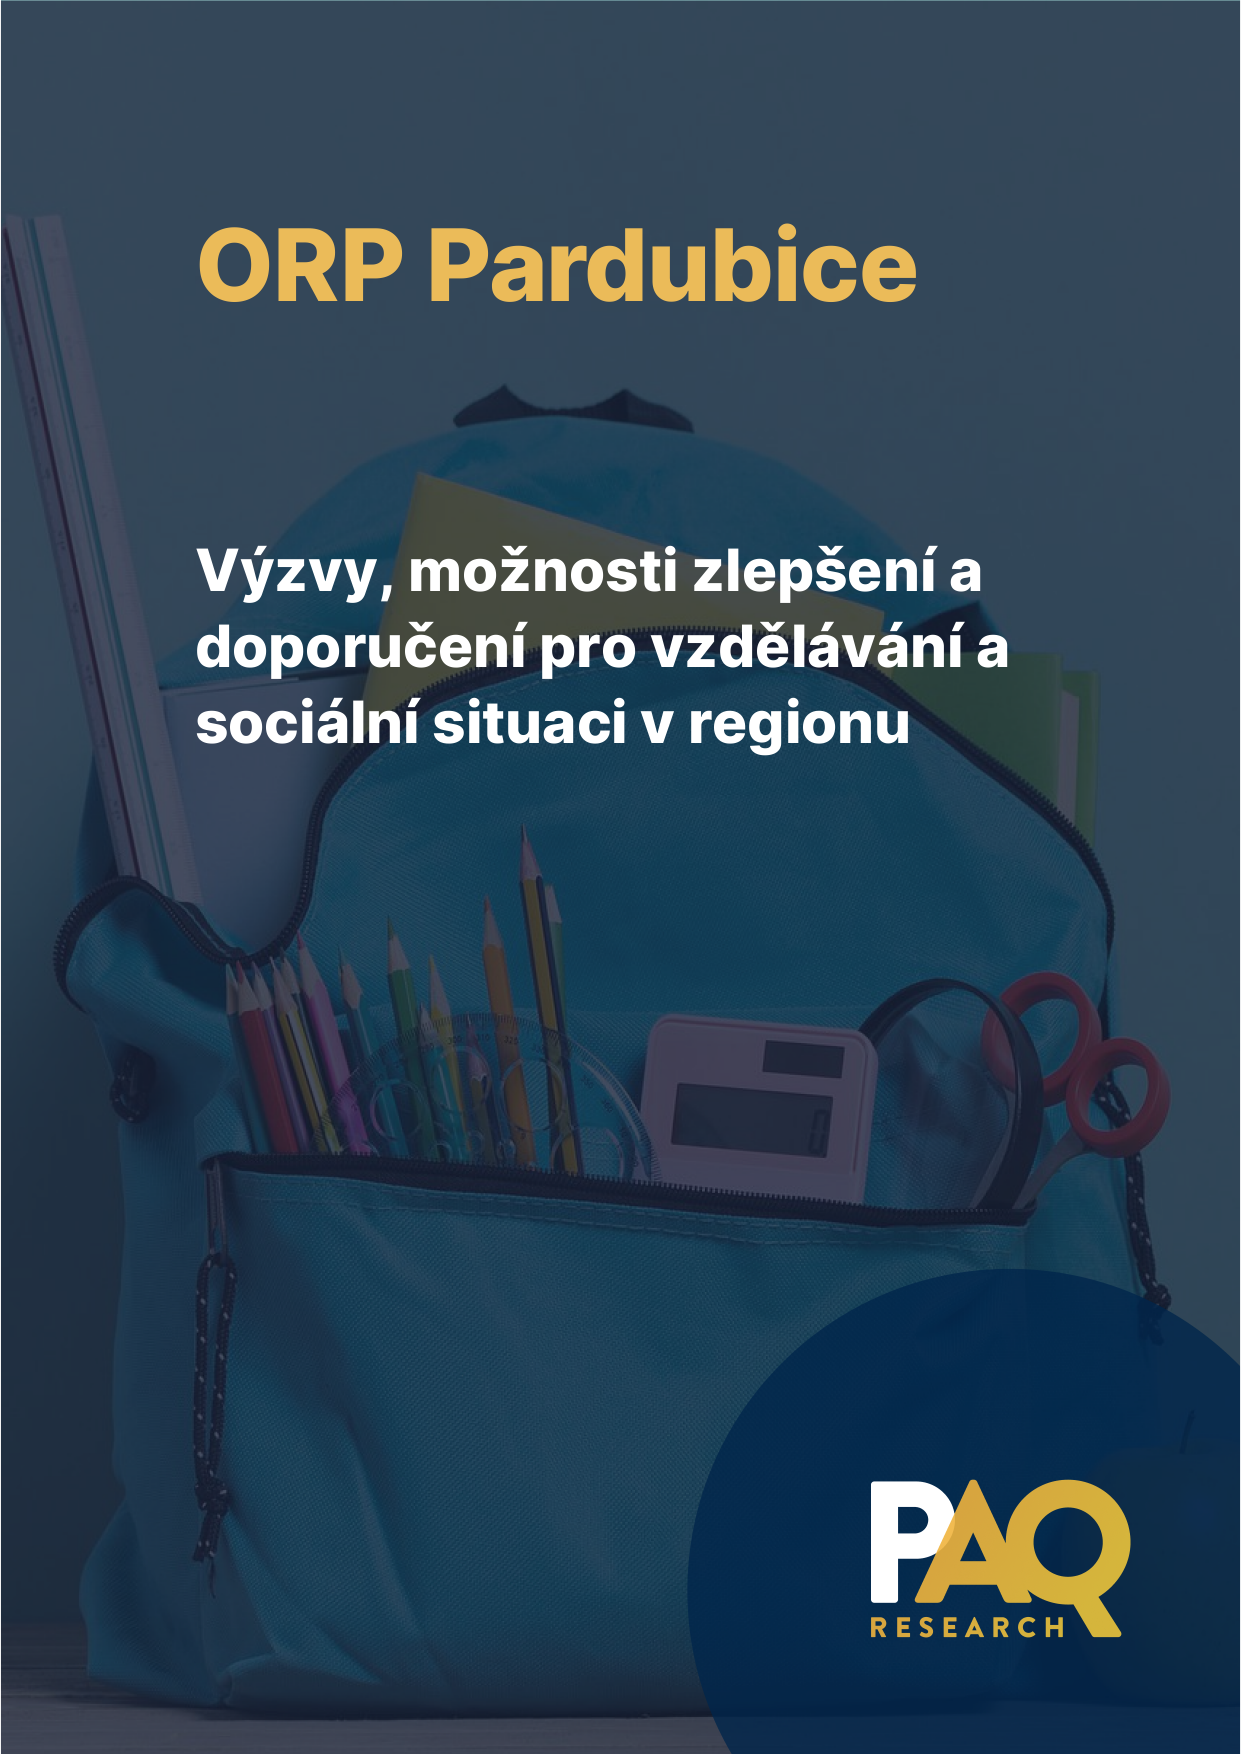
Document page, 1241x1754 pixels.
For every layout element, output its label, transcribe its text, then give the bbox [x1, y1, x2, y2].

text Výzvy, možnosti zlepšení a doporučení pro vzdělávání a sociální situaci v regionu [195, 534, 1045, 758]
text ORP Pardubice [195, 205, 1045, 326]
picture [0, 0, 1241, 1754]
